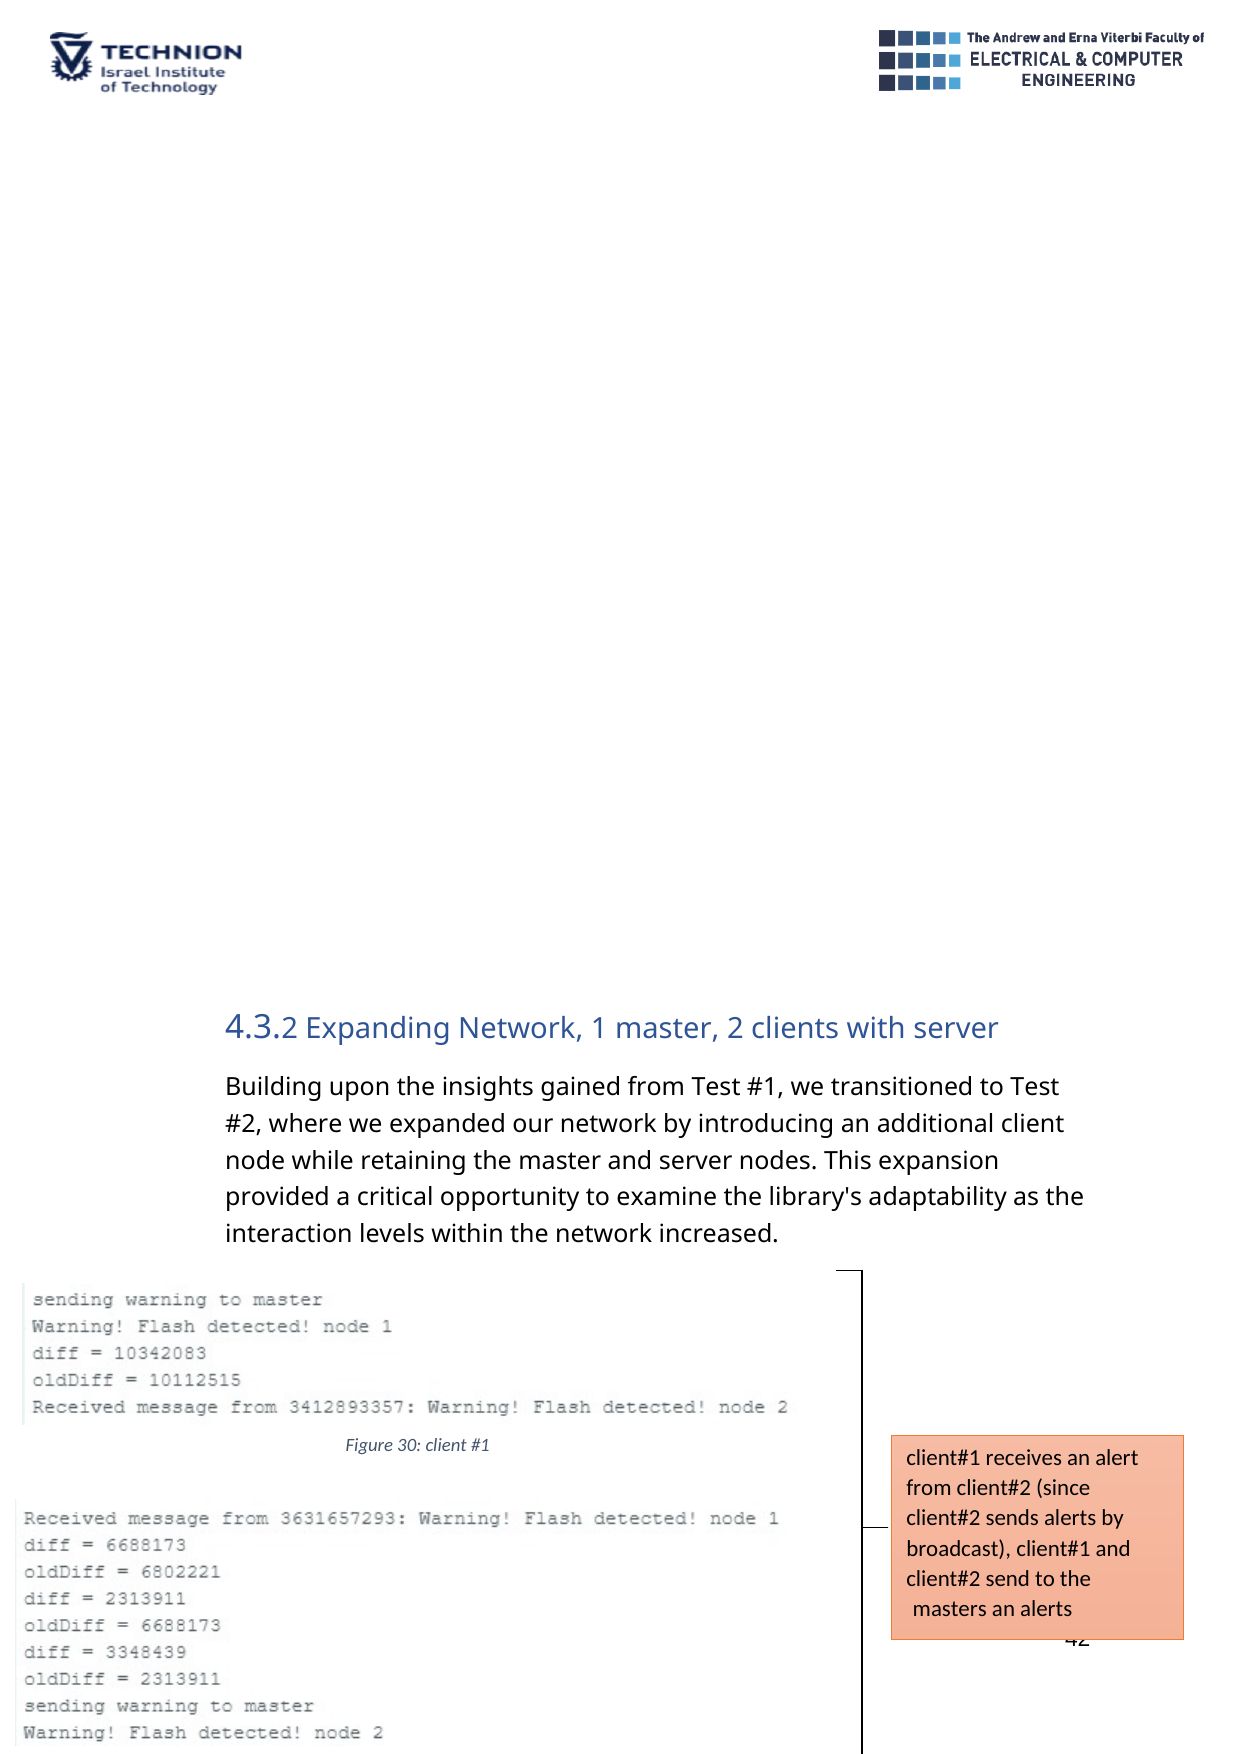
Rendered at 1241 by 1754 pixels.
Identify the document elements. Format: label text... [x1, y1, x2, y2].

picture [22, 1283, 814, 1425]
picture [27, 13, 268, 113]
text 4.3.2 Expanding Network, 1 master, 2 clients with server [150, 1003, 1090, 1048]
picture [866, 17, 1222, 101]
text Building upon the insights gained from Test #1, we transitioned to Test #2, where we expanded our network by introducing an additional client node while retaining the master and server nodes. This expansion provided a critical opportunity to examine the library's adaptability as the interaction levels within the network increased. [225, 1069, 1090, 1250]
picture [15, 1499, 805, 1746]
